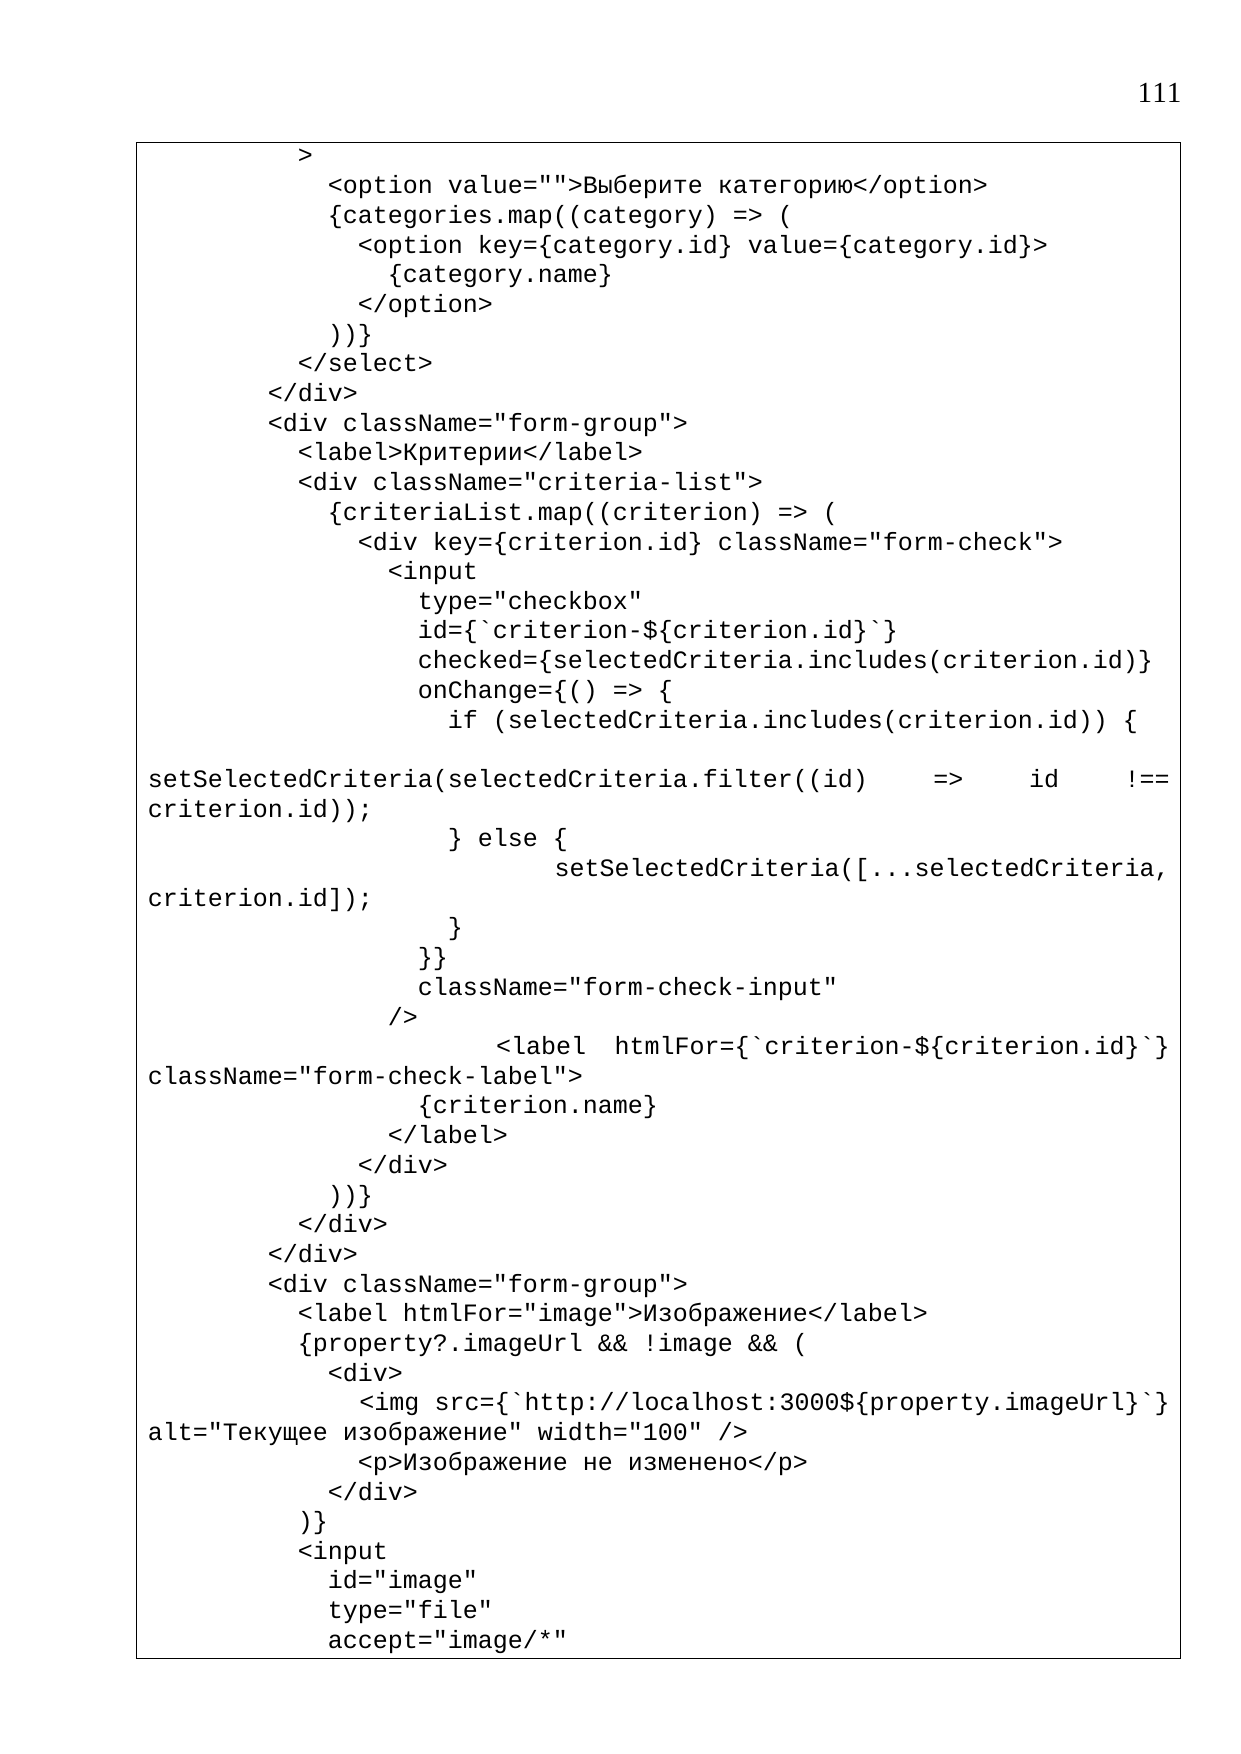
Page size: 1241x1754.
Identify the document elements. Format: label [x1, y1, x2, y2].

table_header [137, 143, 1180, 1657]
